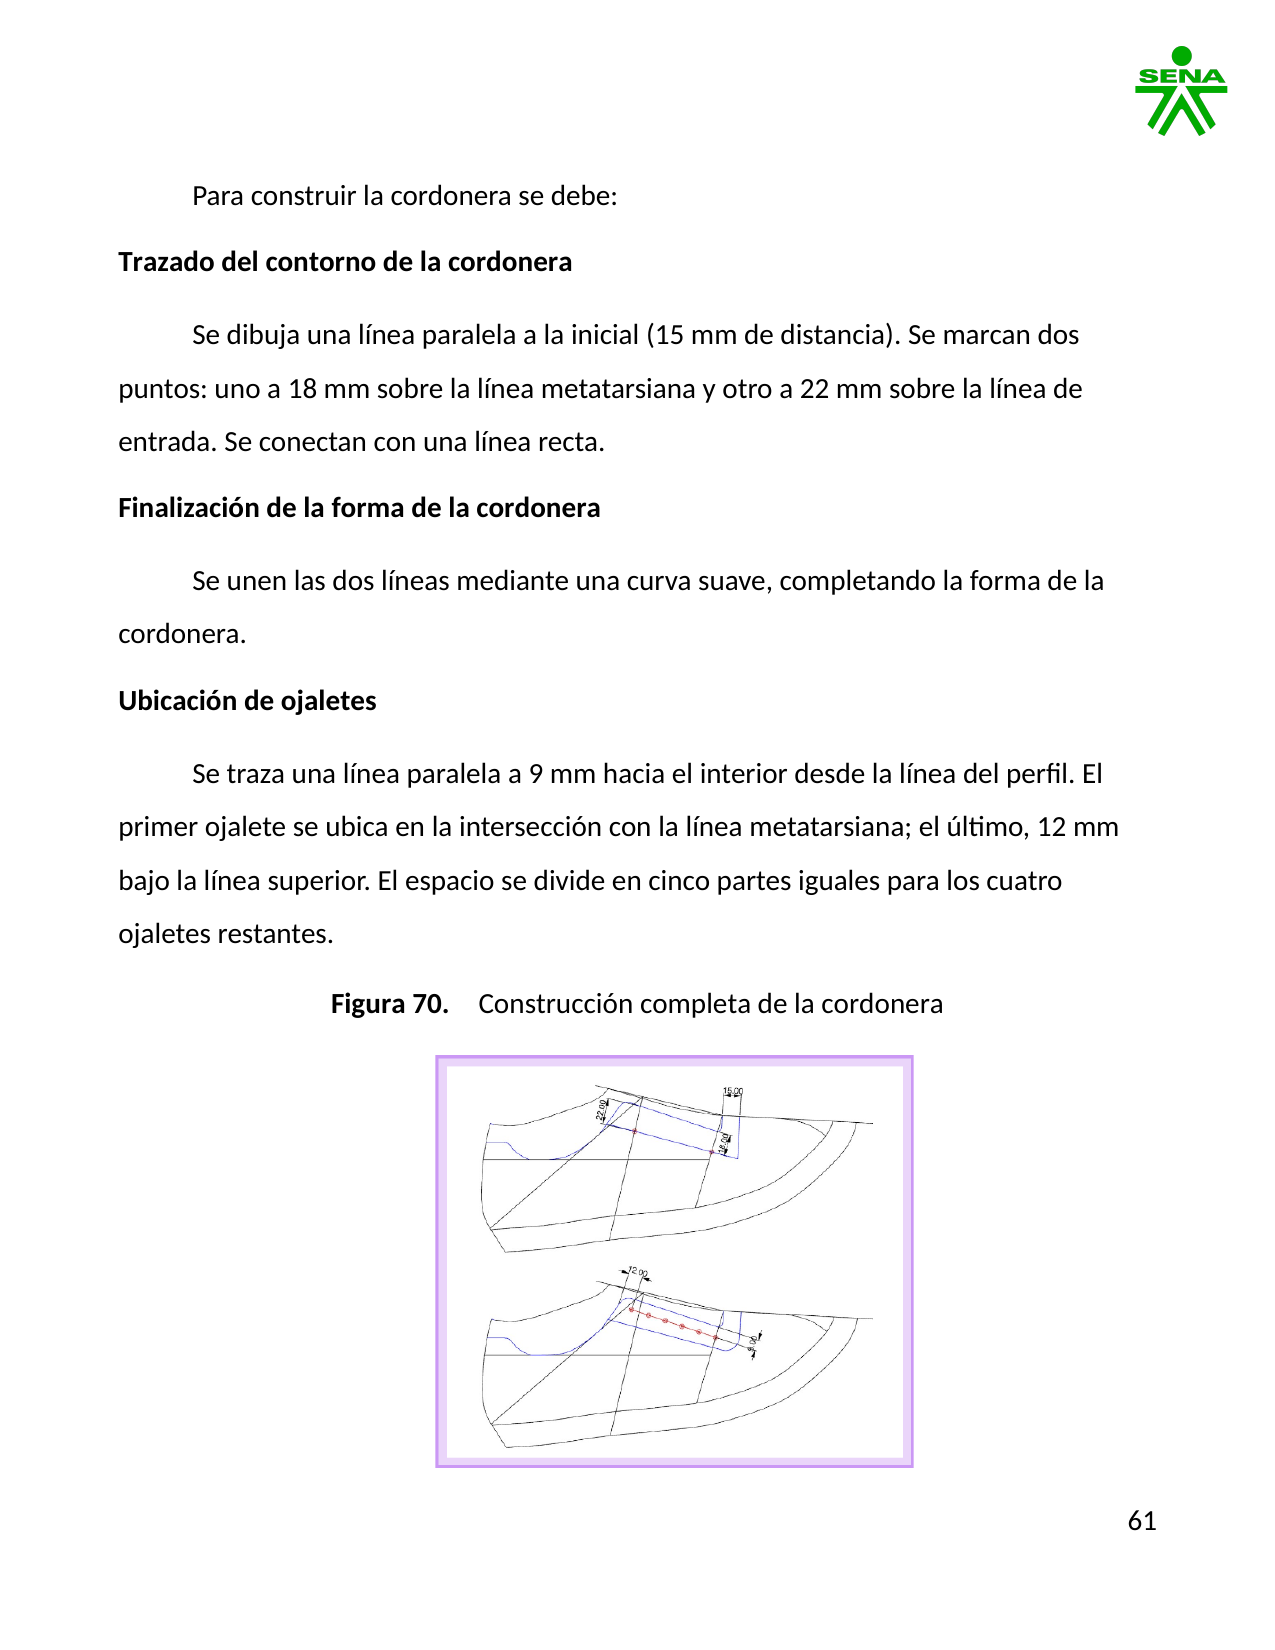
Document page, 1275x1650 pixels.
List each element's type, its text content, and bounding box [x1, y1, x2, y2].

text Para construir la cordonera se debe: [118, 177, 1157, 213]
subtitle Finalización de la forma de la cordonera [118, 489, 1157, 525]
subtitle Trazado del contorno de la cordonera [118, 243, 1157, 279]
text Se dibuja una línea paralela a la inicial (15 mm de distancia). Se marcan dos puntos: uno a 18 mm sobre la línea metatarsiana y otro a 22 mm sobre la línea de entrada. Se conectan con una línea recta. [118, 316, 1157, 459]
text Se unen las dos líneas mediante una curva suave, completando la forma de la cordonera. [118, 562, 1157, 651]
text Construcción completa de la cordonera [118, 985, 1157, 1021]
picture [1135, 46, 1228, 136]
text Se traza una línea paralela a 9 mm hacia el interior desde la línea del perfil. El primer ojalete se ubica en la intersección con la línea metatarsiana; el último, 12 mm bajo la línea superior. El espacio se divide en cinco partes iguales para los cuatro ojaletes restantes. [118, 755, 1157, 951]
subtitle Ubicación de ojaletes [118, 682, 1157, 717]
picture [435, 1055, 914, 1468]
